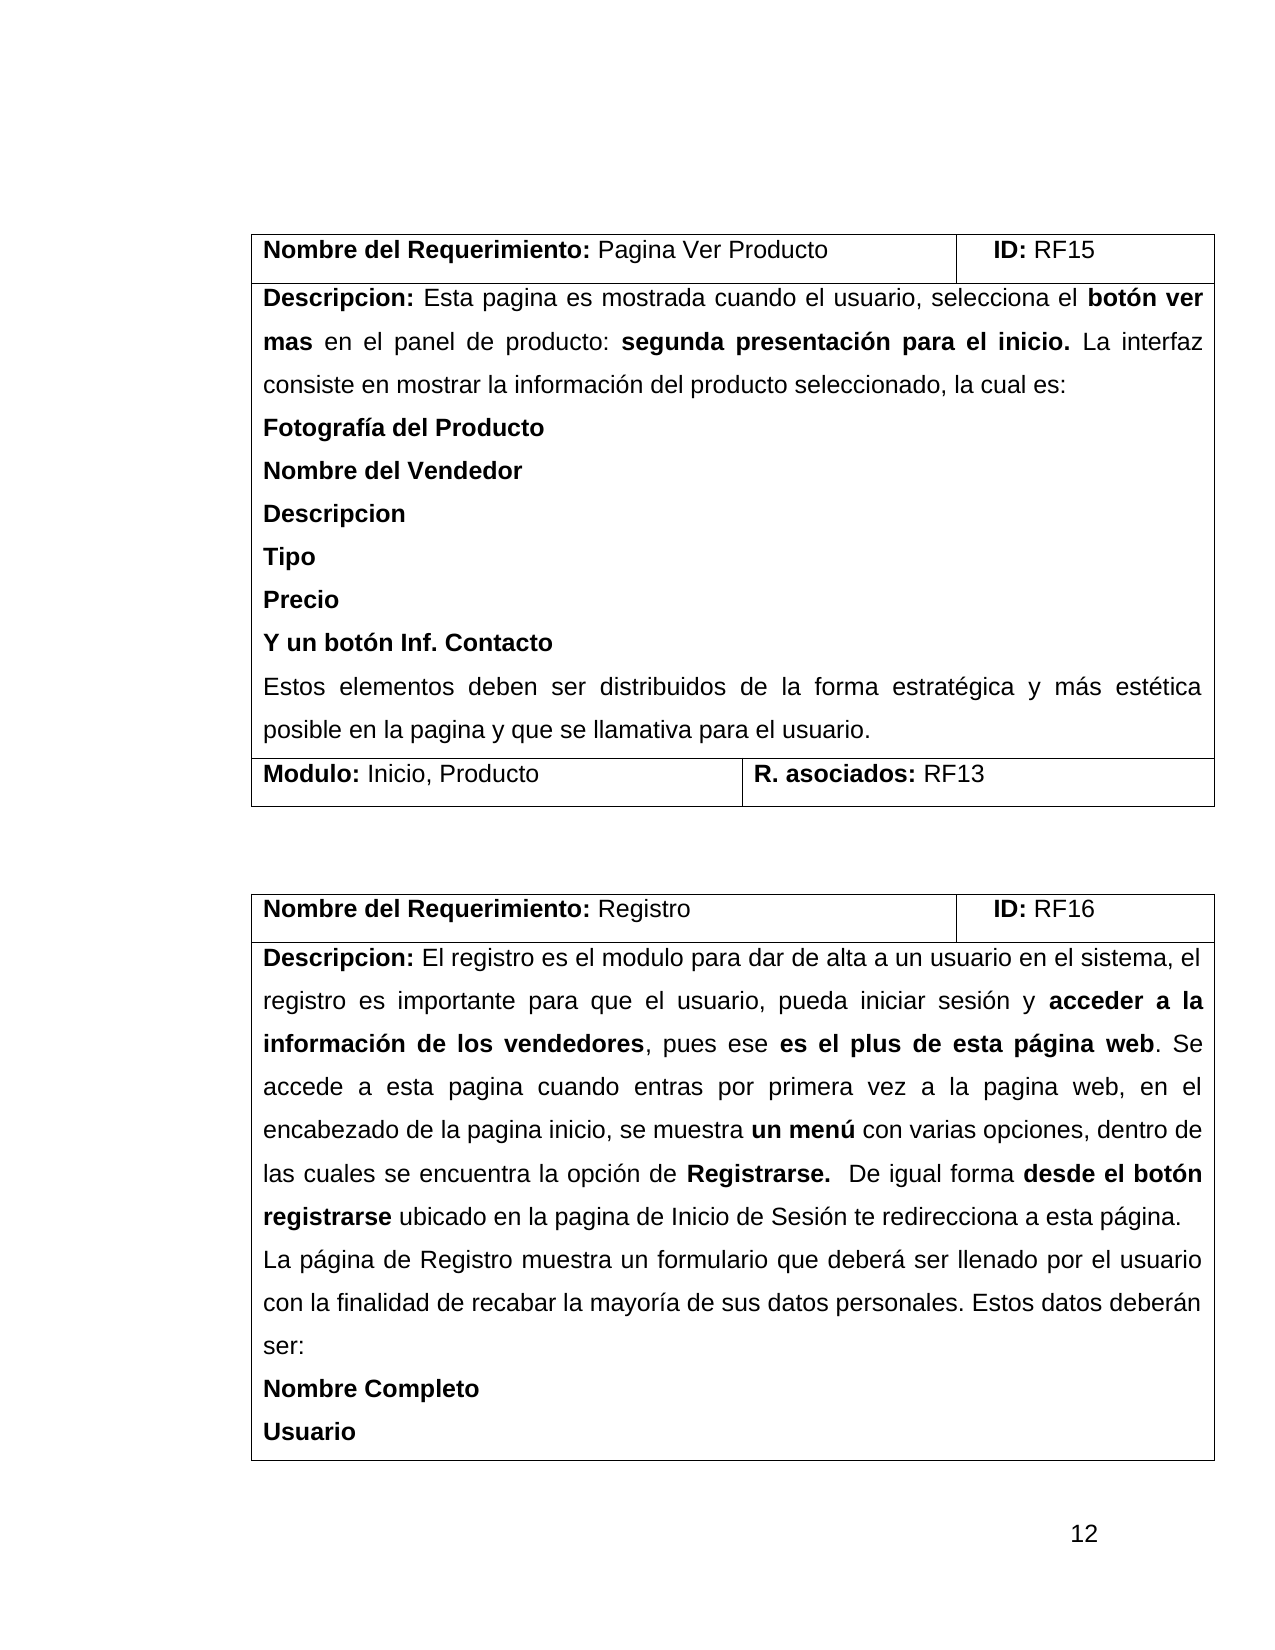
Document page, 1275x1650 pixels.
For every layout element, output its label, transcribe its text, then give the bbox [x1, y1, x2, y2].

table_header ID: RF16 [957, 895, 1214, 942]
table_cell Modulo: Inicio, Producto [252, 759, 742, 806]
table_cell R. asociados: RF13 [743, 759, 1214, 806]
table_header Nombre del Requerimiento: Pagina Ver Producto [252, 235, 956, 282]
table_cell Descripcion: Esta pagina es mostrada cuando el usuario, selecciona el botón ver mas en el panel de producto: segunda presentación para el inicio. La interfaz consiste en mostrar la información del producto seleccionado, la cual es: Fotografía del Producto Nombre del Vendedor Descripcion Tipo Precio Y un botón Inf. Contacto Estos elementos deben ser distribuidos de la forma estratégica y más estética posible en la pagina y que se llamativa para el usuario. [252, 284, 1214, 758]
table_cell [252, 943, 1214, 1460]
table_header ID: RF15 [957, 235, 1214, 282]
table_header Nombre del Requerimiento: Registro [252, 895, 956, 942]
